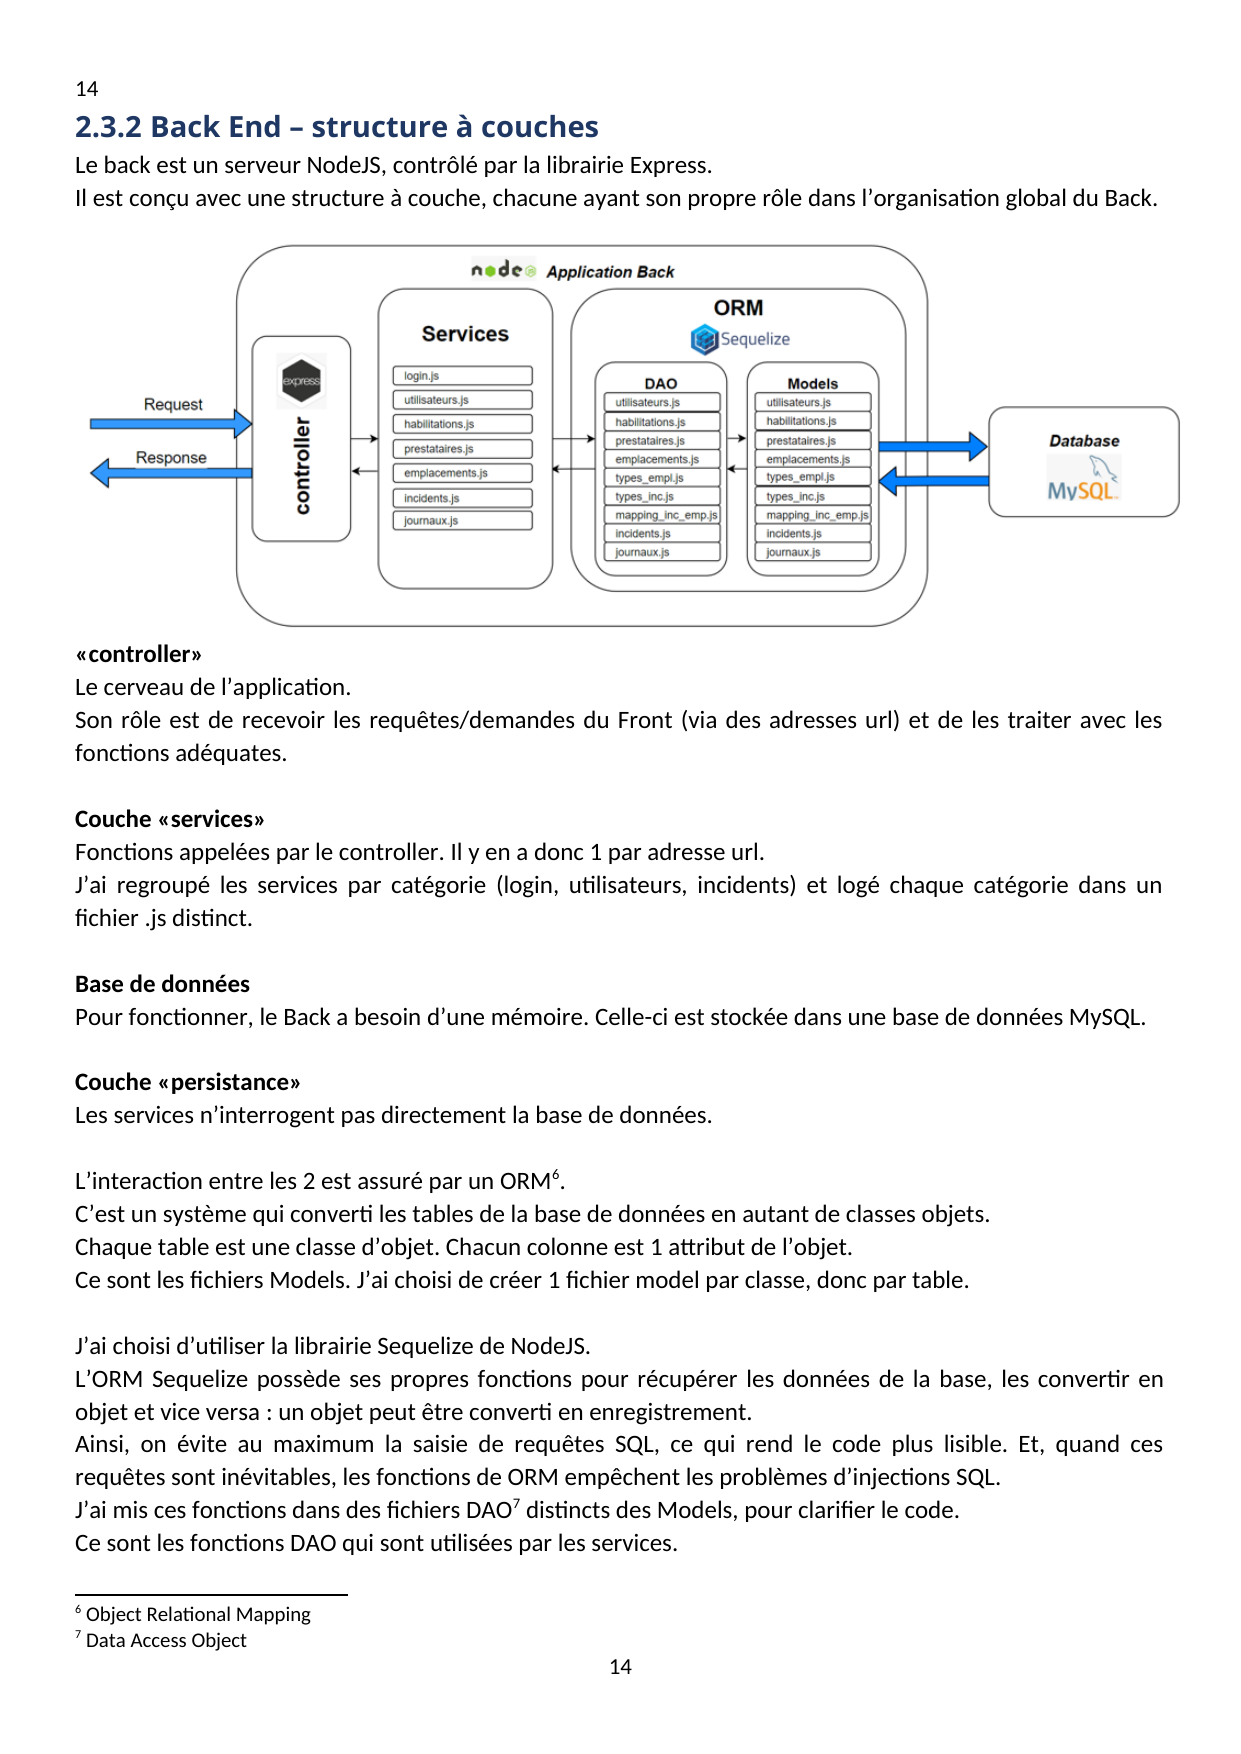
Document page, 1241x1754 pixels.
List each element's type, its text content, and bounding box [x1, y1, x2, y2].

text Le back est un serveur NodeJS, contrôlé par la librairie Express. [75, 149, 1165, 179]
text Fonctions appelées par le controller. Il y en a donc 1 par adresse url. [75, 836, 1165, 867]
text Il est conçu avec une structure à couche, chacune ayant son propre rôle dans l’organisation global du Back. [75, 182, 1165, 212]
text Son rôle est de recevoir les requêtes/demandes du Front (via des adresses url) et de les traiter avec les fonctions adéquates. [75, 704, 1165, 768]
text Ce sont les fonctions DAO qui sont utilisées par les services. [75, 1527, 1165, 1558]
picture [75, 214, 1193, 637]
text Ce sont les fichiers Models. J’ai choisi de créer 1 fichier model par classe, donc par table. [75, 1264, 1165, 1294]
text Ainsi, on évite au maximum la saisie de requêtes SQL, ce qui rend le code plus lisible. Et, quand ces requêtes sont inévitables, les fonctions de ORM empêchent les problèmes d’injections SQL. [75, 1429, 1165, 1492]
text L’ORM Sequelize possède ses propres fonctions pour récupérer les données de la base, les convertir en objet et vice versa : un objet peut être converti en enregistrement. [75, 1363, 1165, 1426]
text «controller» [75, 639, 1165, 669]
text Pour fonctionner, le Back a besoin d’une mémoire. Celle-ci est stockée dans une base de données MySQL. [75, 1001, 1165, 1031]
text Base de données [75, 968, 1165, 998]
text Couche «persistance» [75, 1067, 1165, 1097]
text J’ai mis ces fonctions dans des fichiers DAO distincts des Models, pour clarifier le code. [75, 1494, 1165, 1525]
text Chaque table est une classe d’objet. Chacun colonne est 1 attribut de l’objet. [75, 1231, 1165, 1262]
subtitle Back End – structure à couches [75, 106, 1165, 146]
text Couche «services» [75, 803, 1165, 834]
text J’ai choisi d’utiliser la librairie Sequelize de NodeJS. [75, 1330, 1165, 1360]
text Les services n’interrogent pas directement la base de données. [75, 1099, 1165, 1130]
text Le cerveau de l’application. [75, 672, 1165, 702]
text C’est un système qui converti les tables de la base de données en autant de classes objets. [75, 1198, 1165, 1229]
text J’ai regroupé les services par catégorie (login, utilisateurs, incidents) et logé chaque catégorie dans un fichier .js distinct. [75, 869, 1165, 932]
text L’interaction entre les 2 est assuré par un ORM. [75, 1165, 1165, 1196]
